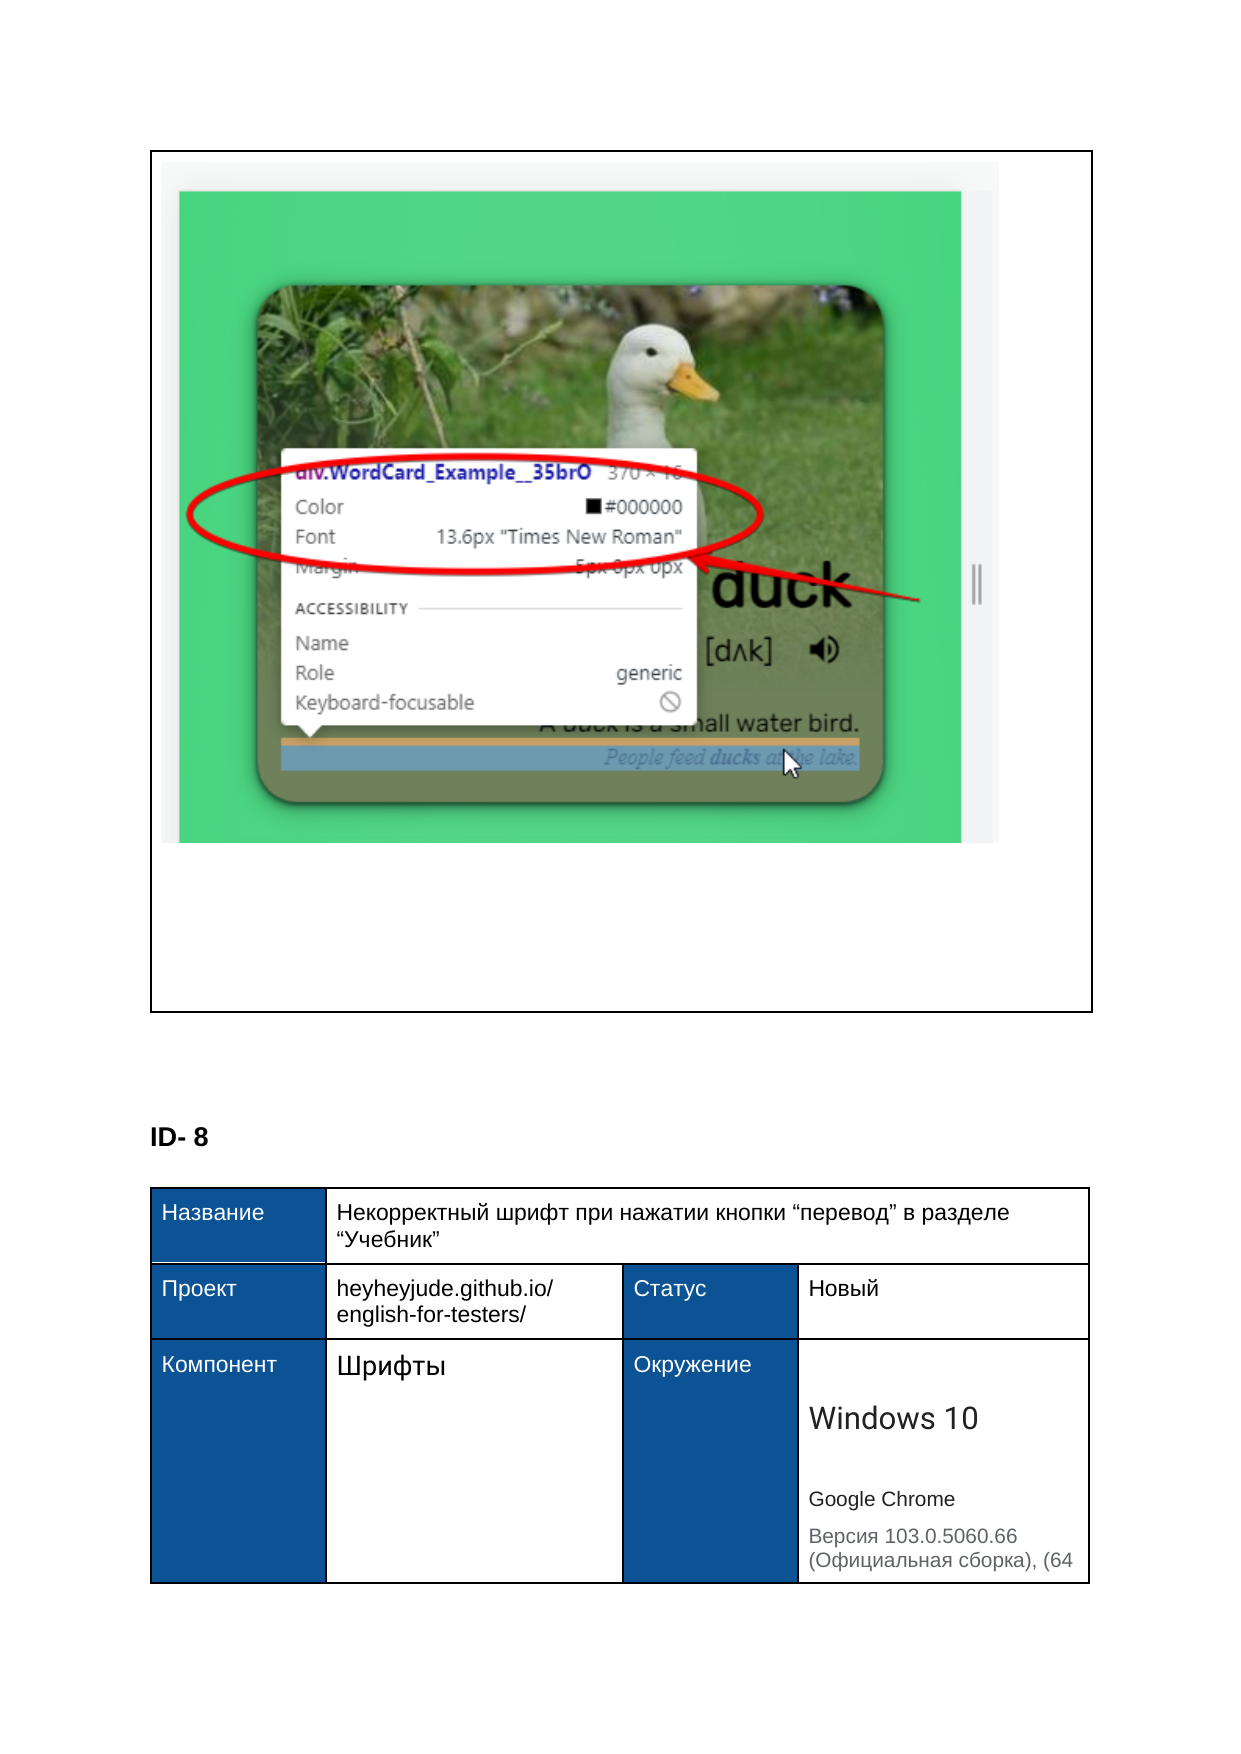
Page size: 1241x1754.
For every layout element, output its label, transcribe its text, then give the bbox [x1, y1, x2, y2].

table_cell Окружение [624, 1340, 797, 1582]
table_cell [799, 1340, 1088, 1582]
table_cell Новый [799, 1265, 1088, 1338]
table_header Название [152, 1189, 325, 1262]
table_header Некорректный шрифт при нажатии кнопки “перевод” в разделе “Учебник” [327, 1189, 1088, 1262]
table_cell Статус [624, 1265, 797, 1338]
table_cell heyheyjude.github.io/english-for-testers/ [327, 1265, 622, 1338]
table_cell Проект [152, 1265, 325, 1338]
text ID- 8 [150, 1121, 1090, 1152]
table_cell Шрифты [327, 1340, 622, 1582]
table_cell Компонент [152, 1340, 325, 1582]
table_cell [152, 152, 1091, 1011]
picture [161, 162, 999, 843]
